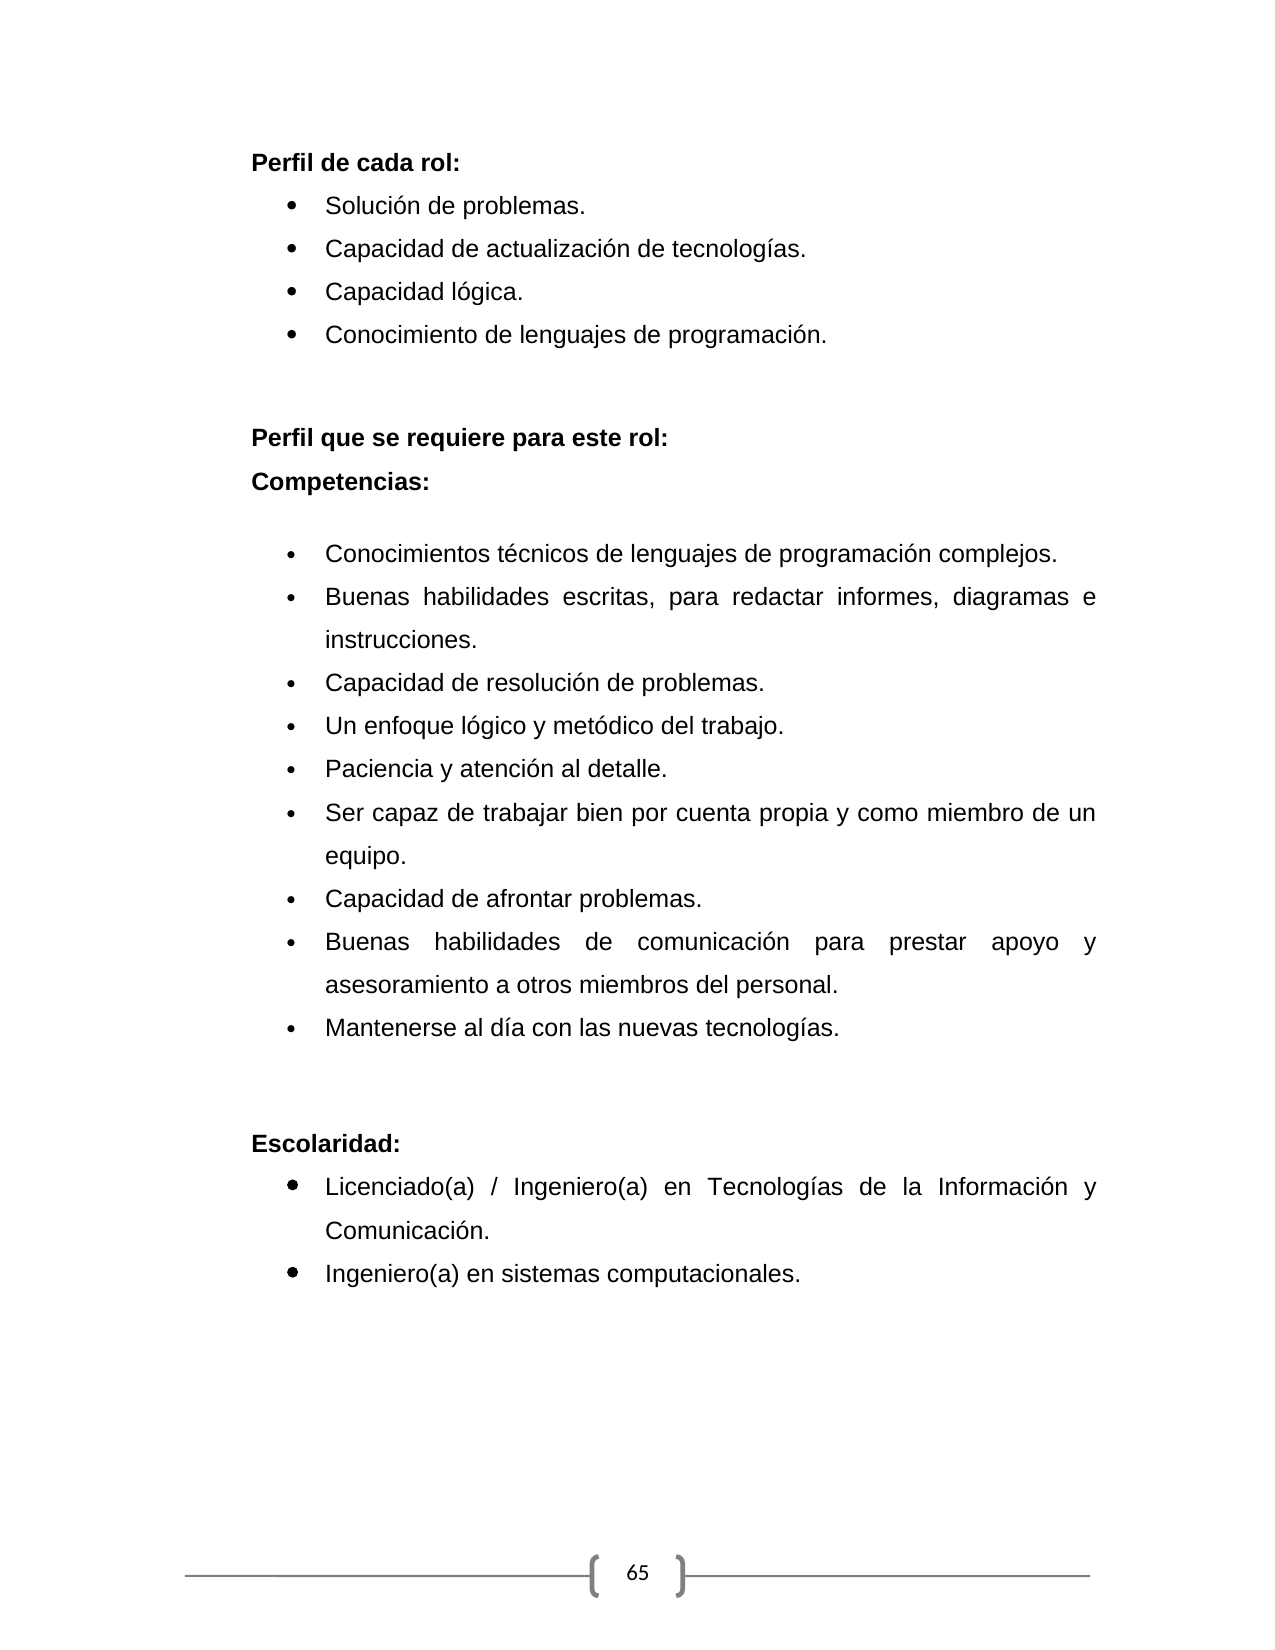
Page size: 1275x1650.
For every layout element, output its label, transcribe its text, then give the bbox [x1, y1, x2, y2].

text Perfil que se requiere para este rol: [177, 423, 1098, 452]
list Buenas habilidades escritas, para redactar informes, diagramas e instrucciones. [287, 582, 1098, 654]
list Capacidad de actualización de tecnologías. [287, 234, 1098, 263]
list Buenas habilidades de comunicación para prestar apoyo y asesoramiento a otros miembros del personal. [287, 927, 1098, 999]
list Capacidad de afrontar problemas. [287, 884, 1098, 913]
list Conocimiento de lenguajes de programación. [287, 320, 1098, 349]
text Escolaridad: [177, 1129, 1098, 1157]
list Mantenerse al día con las nuevas tecnologías. [287, 1013, 1098, 1042]
list Ingeniero(a) en sistemas computacionales. [287, 1259, 1098, 1289]
list Solución de problemas. [287, 191, 1098, 219]
text Perfil de cada rol: [177, 148, 1098, 176]
list Capacidad de resolución de problemas. [287, 668, 1098, 697]
list Licenciado(a) / Ingeniero(a) en Tecnologías de la Información y Comunicación. [287, 1172, 1098, 1245]
list Conocimientos técnicos de lenguajes de programación complejos. [287, 539, 1098, 568]
list Un enfoque lógico y metódico del trabajo. [287, 711, 1098, 740]
text Competencias: [177, 467, 1098, 495]
list Capacidad lógica. [287, 277, 1098, 306]
list Paciencia y atención al detalle. [287, 754, 1098, 783]
list Ser capaz de trabajar bien por cuenta propia y como miembro de un equipo. [287, 798, 1098, 869]
